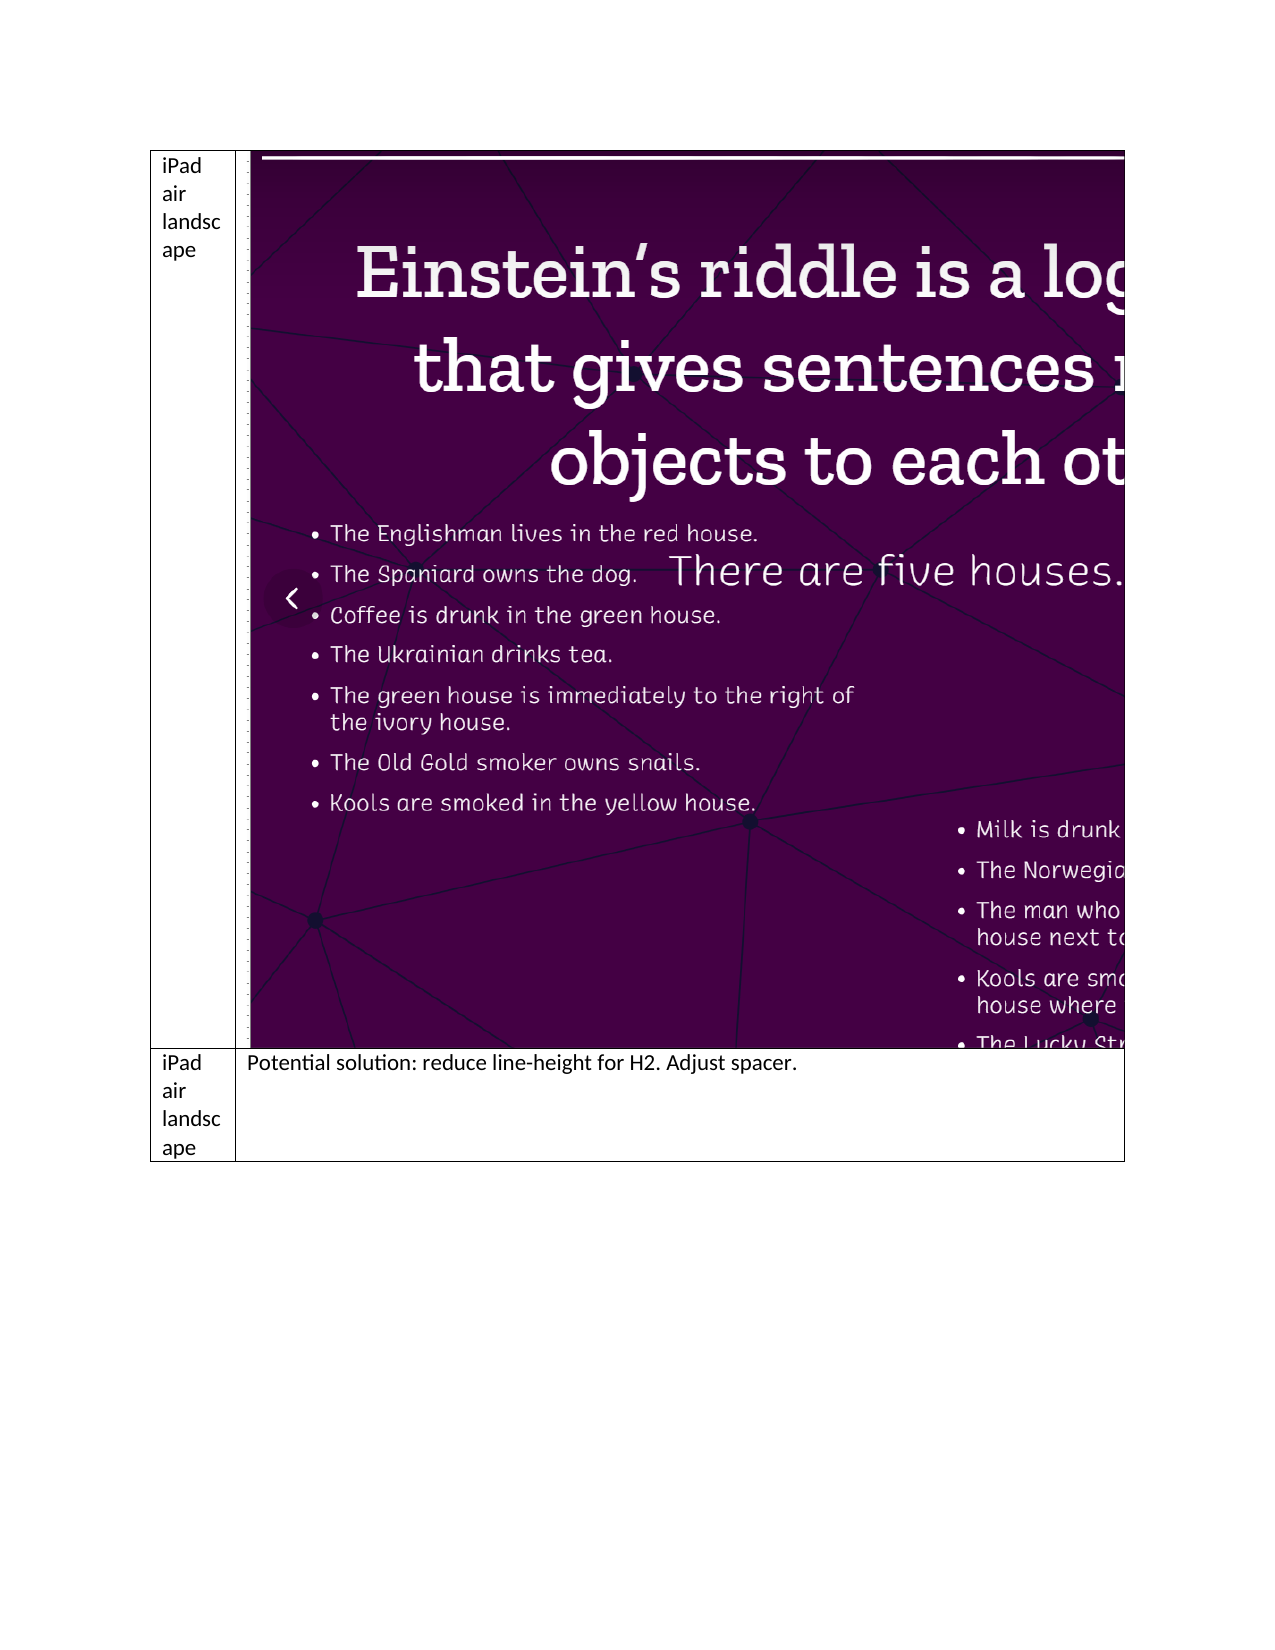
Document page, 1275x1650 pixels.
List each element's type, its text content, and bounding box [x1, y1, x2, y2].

table_cell [236, 151, 246, 1047]
picture [246, 151, 1125, 1048]
table_cell iPad air landscape [151, 151, 235, 1047]
table_cell Potential solution: reduce line-height for H2. Adjust spacer. [236, 1049, 1124, 1161]
table_cell iPad air landscape [151, 1049, 235, 1161]
